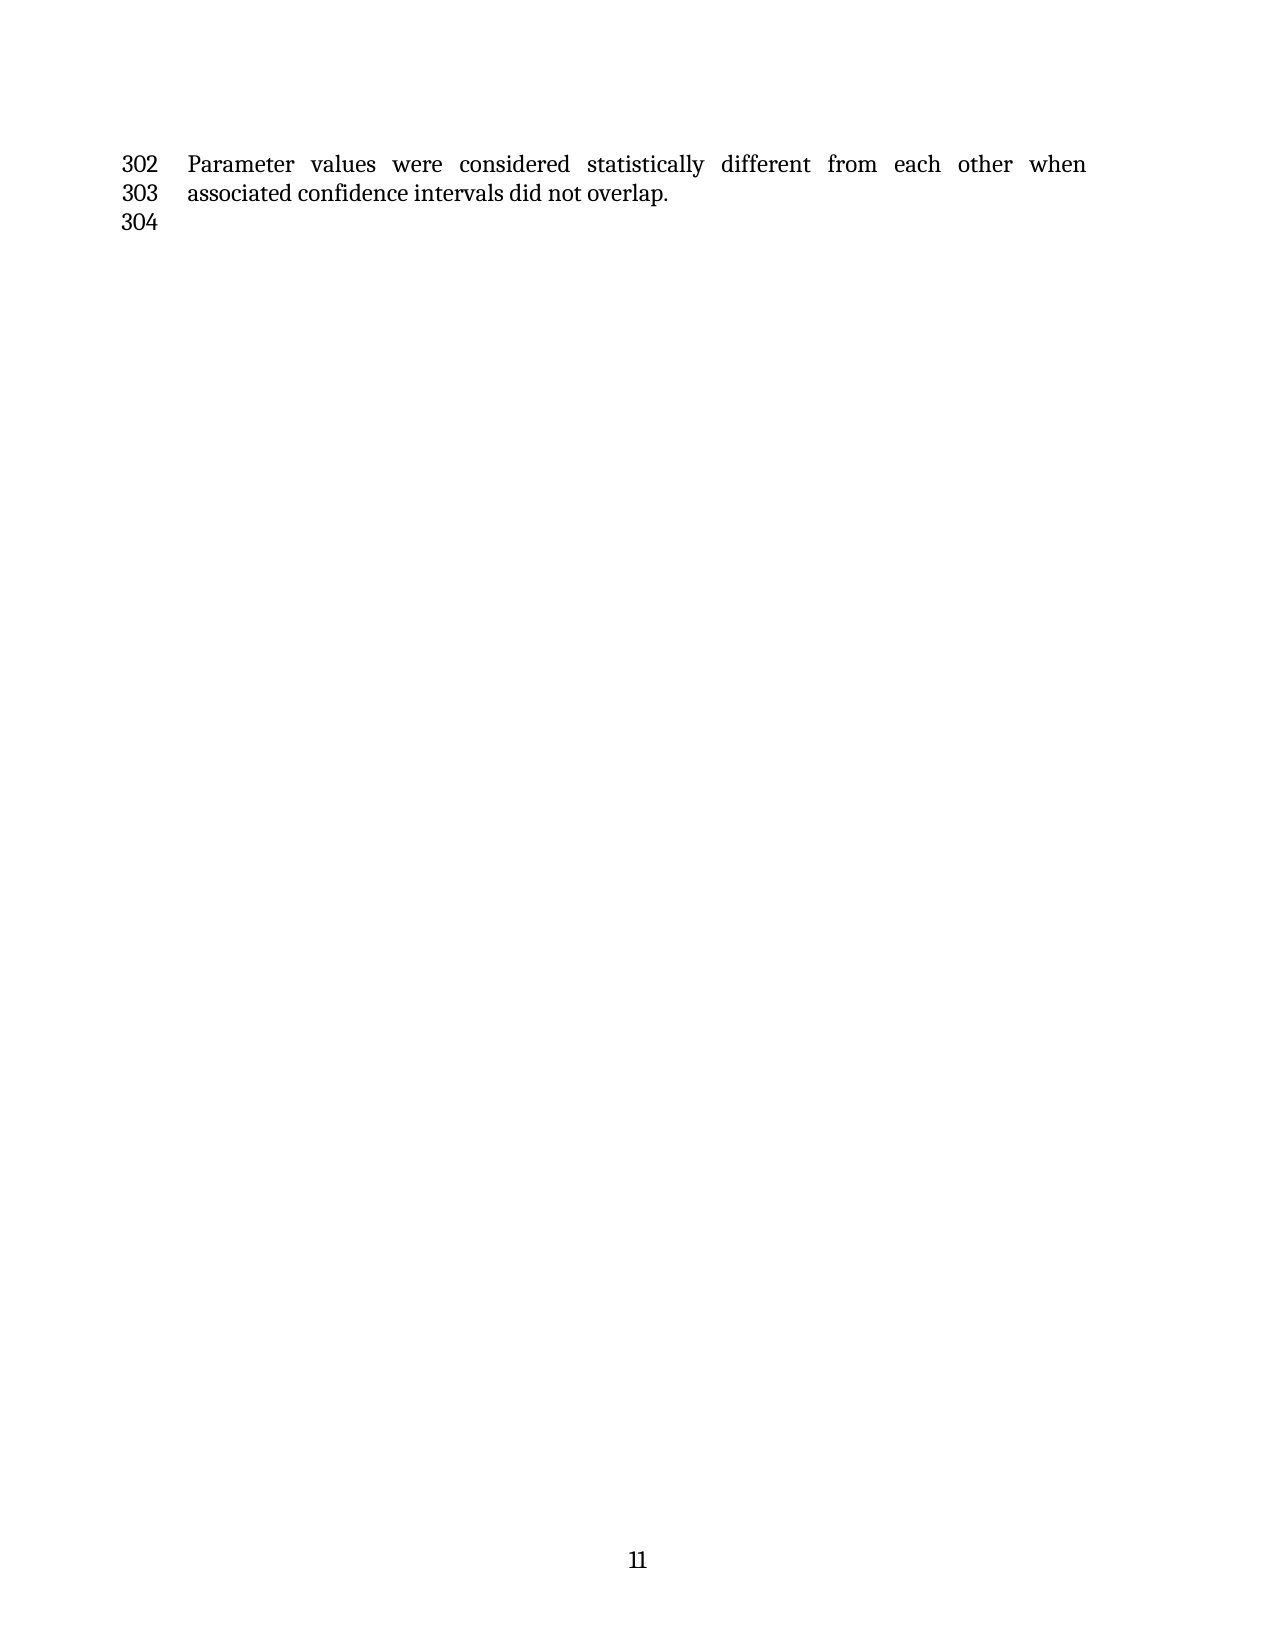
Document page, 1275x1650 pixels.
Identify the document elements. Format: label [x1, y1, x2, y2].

text [187, 150, 1087, 207]
